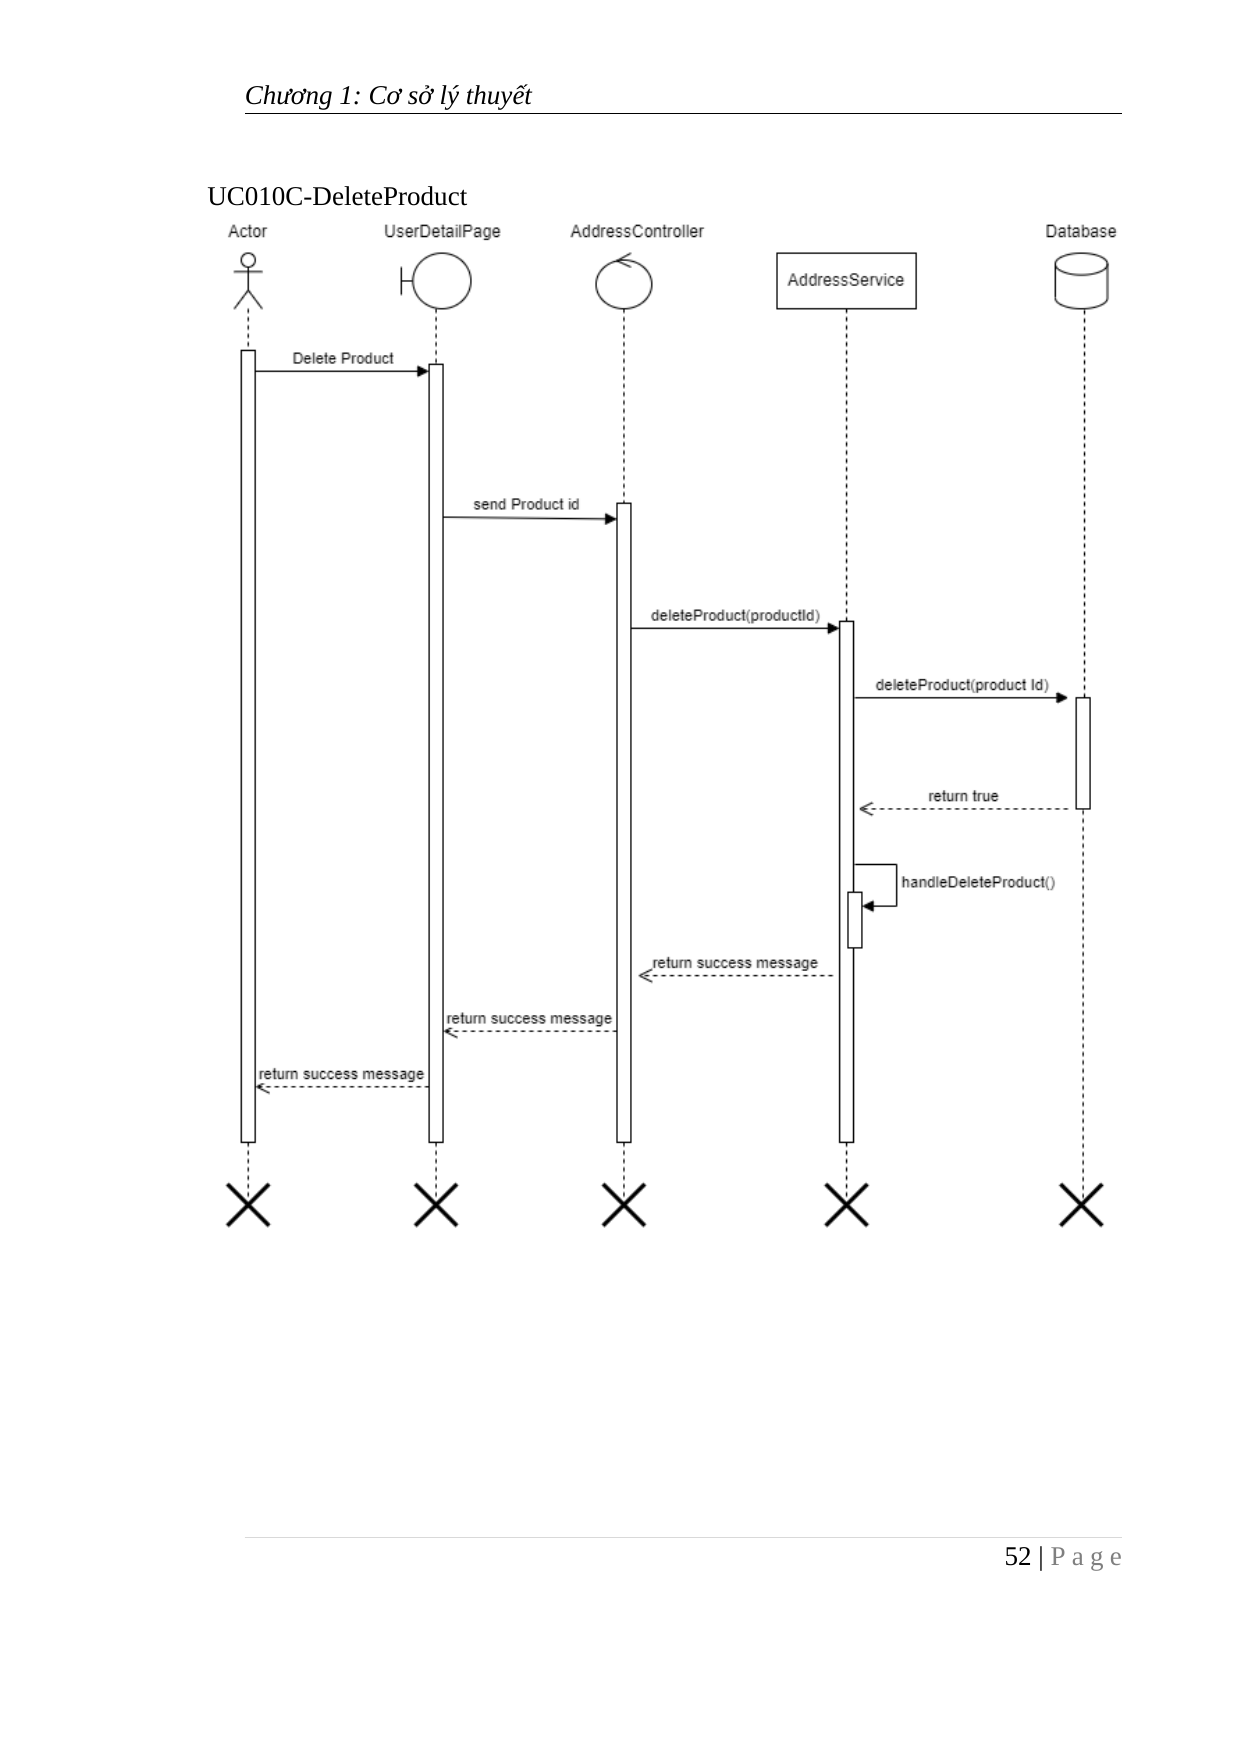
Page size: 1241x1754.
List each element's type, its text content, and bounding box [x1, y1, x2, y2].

text UC010C-DeleteProduct [207, 180, 1122, 211]
picture [207, 211, 1123, 1228]
